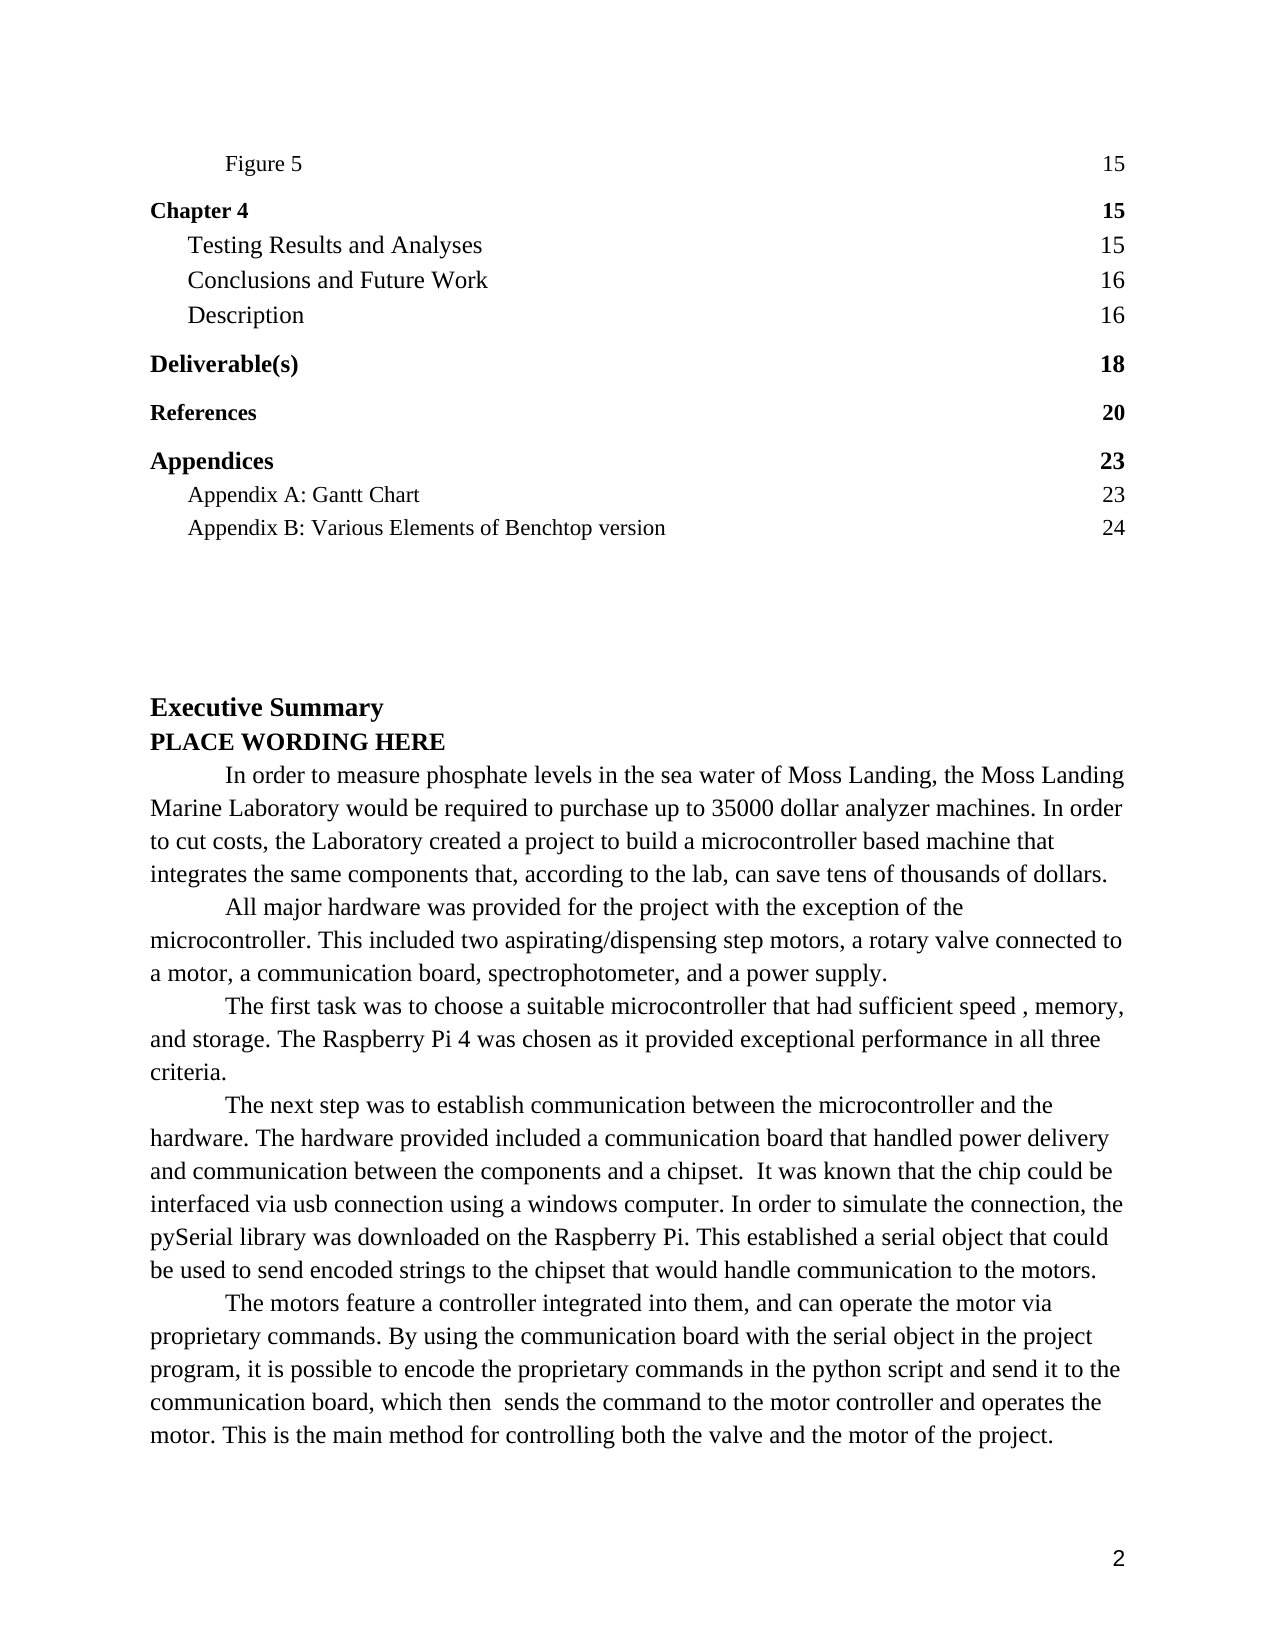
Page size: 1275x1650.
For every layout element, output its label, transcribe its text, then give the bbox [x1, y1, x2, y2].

text PLACE WORDING HERE [150, 727, 1125, 756]
text All major hardware was provided for the project with the exception of the microcontroller. This included two aspirating/dispensing step motors, a rotary valve connected to a motor, a communication board, spectrophotometer, and a power supply. [150, 892, 1125, 987]
text The next step was to establish communication between the microcontroller and the hardware. The hardware provided included a communication board that handled power delivery and communication between the components and a chipset. It was known that the chip could be interfaced via usb connection using a windows computer. In order to simulate the connection, the pySerial library was downloaded on the Raspberry Pi. This established a serial object that could be used to send encoded strings to the chipset that would handle communication to the motors. [150, 1090, 1125, 1284]
subtitle Executive Summary [150, 691, 1125, 722]
text The motors feature a controller integrated into them, and can operate the motor via proprietary commands. By using the communication board with the serial object in the project program, it is possible to encode the proprietary commands in the python script and send it to the communication board, which then sends the command to the motor controller and operates the motor. This is the main method for controlling both the valve and the motor of the project. [150, 1288, 1125, 1449]
text In order to measure phosphate levels in the sea water of Moss Landing, the Moss Landing Marine Laboratory would be required to purchase up to 35000 dollar analyzer machines. In order to cut costs, the Laboratory created a project to build a microcontroller based machine that integrates the same components that, according to the lab, can save tens of thousands of dollars. [150, 760, 1125, 888]
text The first task was to choose a suitable microcontroller that had sufficient speed , memory, and storage. The Raspberry Pi 4 was chosen as it provided exceptional performance in all three criteria. [150, 991, 1125, 1086]
